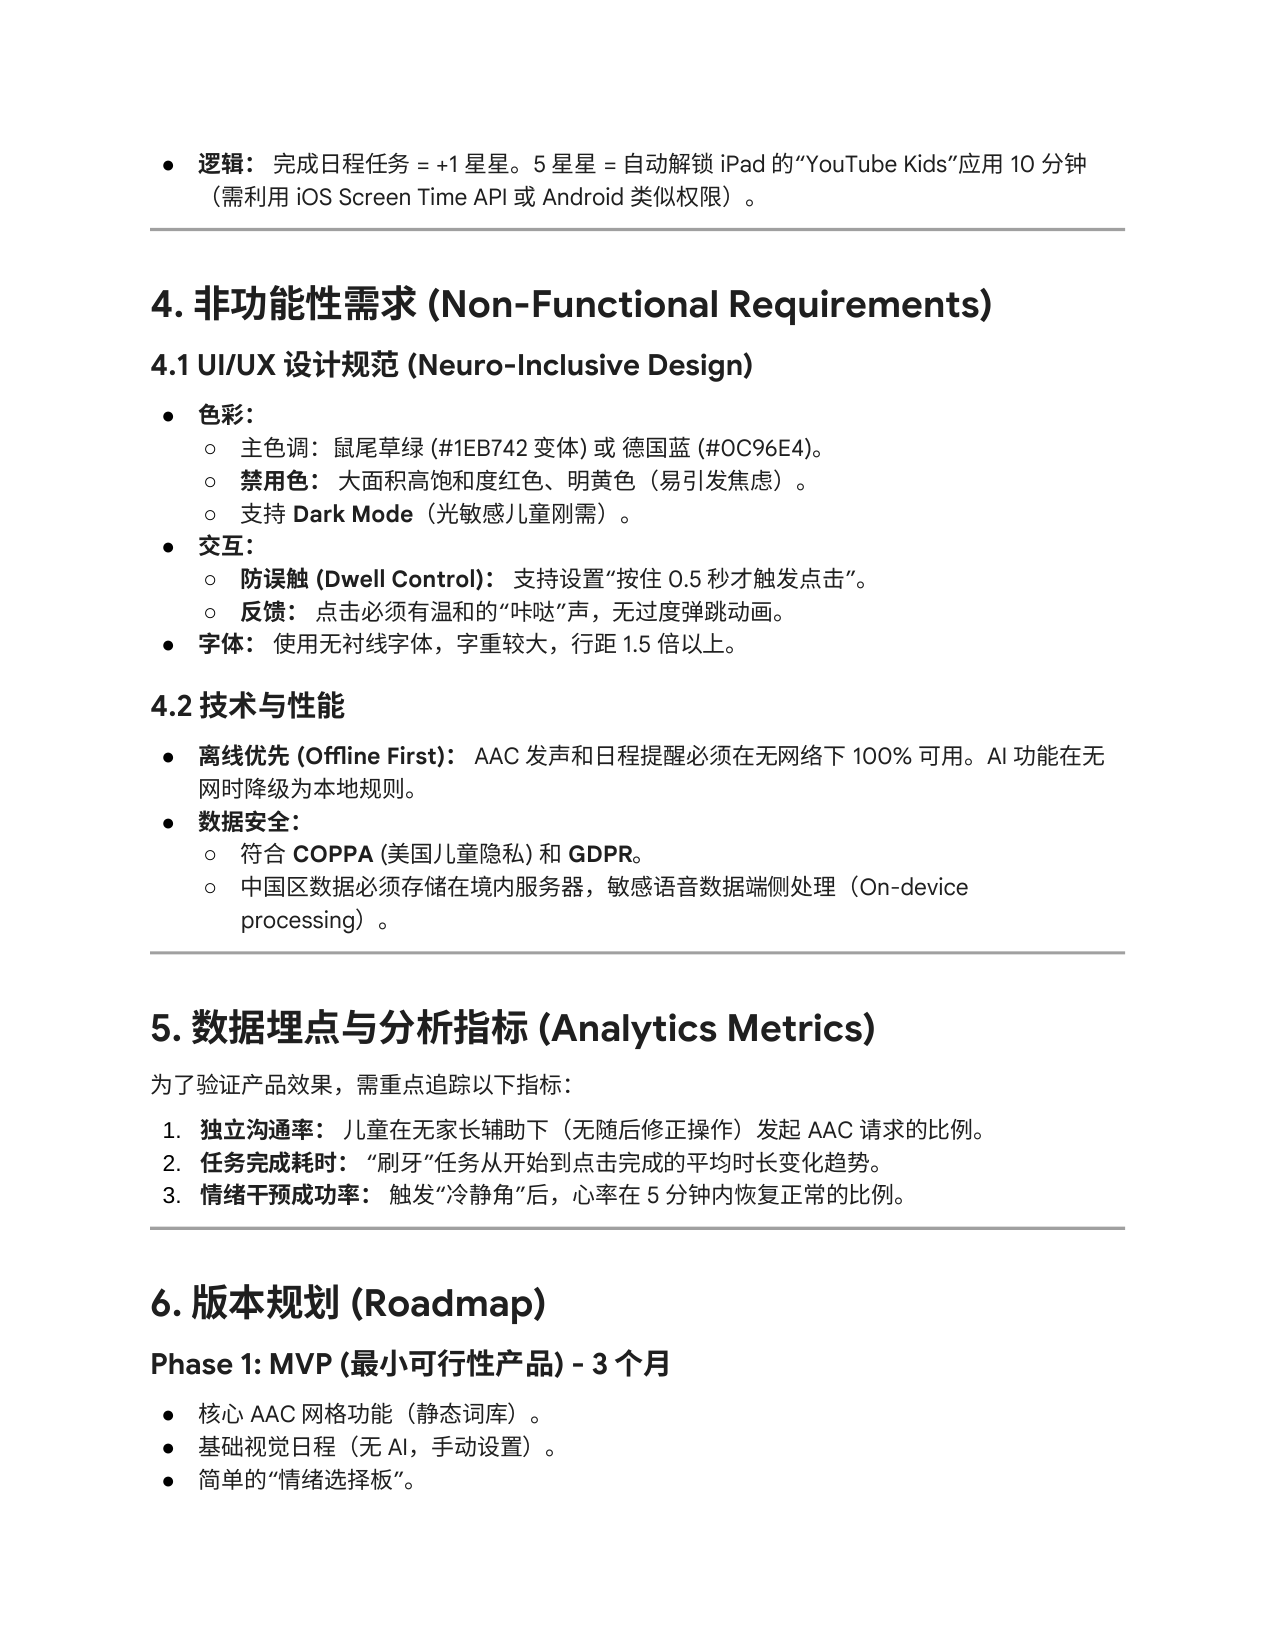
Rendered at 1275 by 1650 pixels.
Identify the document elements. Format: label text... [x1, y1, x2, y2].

list 情绪干预成功率： 触发“冷静角”后，心率在 5 分钟内恢复正常的比例。 [162, 1181, 1125, 1210]
list 中国区数据必须存储在境内服务器，敏感语音数据端侧处理（On-device processing）。 [203, 873, 1125, 935]
list 逻辑： 完成日程任务 = +1 星星。5 星星 = 自动解锁 iPad 的“YouTube Kids”应用 10 分钟（需利用 iOS Screen Time API 或 Android 类似权限）。 [161, 150, 1125, 211]
list 主色调：鼠尾草绿 (#1EB742 变体) 或 德国蓝 (#0C96E4)。 [203, 434, 1125, 463]
list 核心 AAC 网格功能（静态词库）。 [161, 1400, 1125, 1429]
list 防误触 (Dwell Control)： 支持设置“按住 0.5 秒才触发点击”。 [203, 565, 1125, 594]
subtitle 5. 数据埋点与分析指标 (Analytics Metrics) [150, 955, 1125, 1052]
list 字体： 使用无衬线字体，字重较大，行距 1.5 倍以上。 [161, 631, 1125, 659]
list 基础视觉日程（无 AI，手动设置）。 [161, 1433, 1125, 1462]
list 反馈： 点击必须有温和的“咔哒”声，无过度弹跳动画。 [203, 598, 1125, 627]
list 色彩： [161, 402, 1125, 430]
list 任务完成耗时： “刷牙”任务从开始到点击完成的平均时长变化趋势。 [162, 1149, 1125, 1177]
list 离线优先 (Offline First)： AAC 发声和日程提醒必须在无网络下 100% 可用。AI 功能在无网时降级为本地规则。 [161, 742, 1125, 804]
list 支持 Dark Mode（光敏感儿童刚需）。 [203, 500, 1125, 528]
subtitle 6. 版本规划 (Roadmap) [150, 1230, 1125, 1327]
subtitle 4.2 技术与性能 [150, 688, 1125, 725]
subtitle 4.1 UI/UX 设计规范 (Neuro-Inclusive Design) [150, 347, 1125, 384]
list 简单的“情绪选择板”。 [161, 1466, 1125, 1494]
text 为了验证产品效果，需重点追踪以下指标： [150, 1071, 1125, 1099]
list 交互： [161, 532, 1125, 561]
list 数据安全： [161, 808, 1125, 837]
subtitle Phase 1: MVP (最小可行性产品) - 3个月 [150, 1346, 1125, 1383]
list 禁用色： 大面积高饱和度红色、明黄色（易引发焦虑）。 [203, 467, 1125, 496]
list 独立沟通率： 儿童在无家长辅助下（无随后修正操作）发起 AAC 请求的比例。 [162, 1116, 1125, 1145]
subtitle 4. 非功能性需求 (Non-Functional Requirements) [150, 232, 1125, 328]
list 符合 COPPA (美国儿童隐私) 和 GDPR。 [203, 841, 1125, 869]
